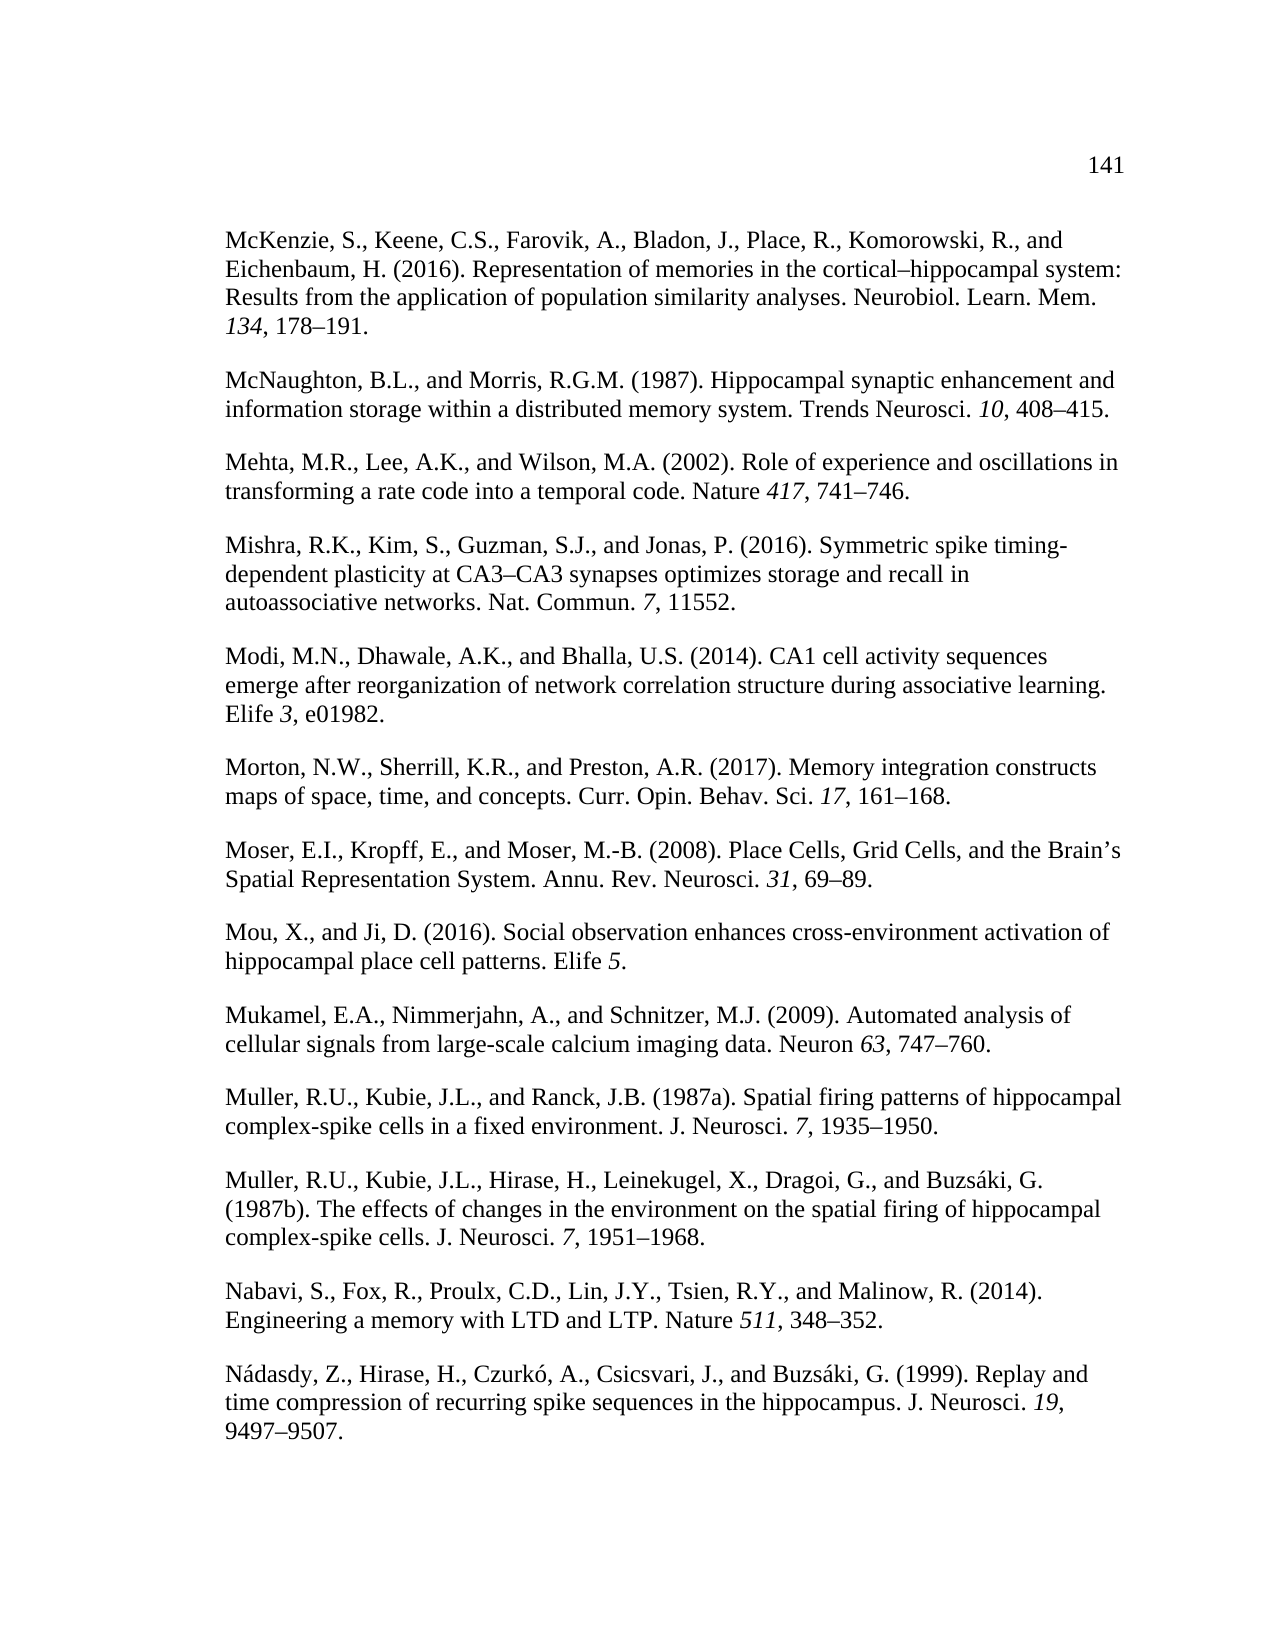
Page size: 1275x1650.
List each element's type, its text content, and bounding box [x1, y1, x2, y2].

text McKenzie, S., Keene, C.S., Farovik, A., Bladon, J., Place, R., Komorowski, R., and Eichenbaum, H. (2016). Representation of memories in the cortical–hippocampal system: Results from the application of population similarity analyses. Neurobiol. Learn. Mem. 134, 178–191. [225, 225, 1125, 340]
text Muller, R.U., Kubie, J.L., Hirase, H., Leinekugel, X., Dragoi, G., and Buzsáki, G. (1987b). The effects of changes in the environment on the spatial firing of hippocampal complex-spike cells. J. Neurosci. 7, 1951–1968. [225, 1165, 1125, 1251]
text Nádasdy, Z., Hirase, H., Czurkó, A., Csicsvari, J., and Buzsáki, G. (1999). Replay and time compression of recurring spike sequences in the hippocampus. J. Neurosci. 19, 9497–9507. [225, 1359, 1125, 1445]
text Morton, N.W., Sherrill, K.R., and Preston, A.R. (2017). Memory integration constructs maps of space, time, and concepts. Curr. Opin. Behav. Sci. 17, 161–168. [225, 752, 1125, 810]
text Moser, E.I., Kropff, E., and Moser, M.-B. (2008). Place Cells, Grid Cells, and the Brain’s Spatial Representation System. Annu. Rev. Neurosci. 31, 69–89. [225, 835, 1125, 892]
text Mehta, M.R., Lee, A.K., and Wilson, M.A. (2002). Role of experience and oscillations in transforming a rate code into a temporal code. Nature 417, 741–746. [225, 447, 1125, 505]
text Mukamel, E.A., Nimmerjahn, A., and Schnitzer, M.J. (2009). Automated analysis of cellular signals from large-scale calcium imaging data. Neuron 63, 747–760. [225, 1000, 1125, 1057]
text Modi, M.N., Dhawale, A.K., and Bhalla, U.S. (2014). CA1 cell activity sequences emerge after reorganization of network correlation structure during associative learning. Elife 3, e01982. [225, 641, 1125, 727]
text Mou, X., and Ji, D. (2016). Social observation enhances cross-environment activation of hippocampal place cell patterns. Elife 5. [225, 917, 1125, 975]
text Mishra, R.K., Kim, S., Guzman, S.J., and Jonas, P. (2016). Symmetric spike timing-dependent plasticity at CA3–CA3 synapses optimizes storage and recall in autoassociative networks. Nat. Commun. 7, 11552. [225, 530, 1125, 616]
text McNaughton, B.L., and Morris, R.G.M. (1987). Hippocampal synaptic enhancement and information storage within a distributed memory system. Trends Neurosci. 10, 408–415. [225, 365, 1125, 422]
text Muller, R.U., Kubie, J.L., and Ranck, J.B. (1987a). Spatial firing patterns of hippocampal complex-spike cells in a fixed environment. J. Neurosci. 7, 1935–1950. [225, 1082, 1125, 1140]
text Nabavi, S., Fox, R., Proulx, C.D., Lin, J.Y., Tsien, R.Y., and Malinow, R. (2014). Engineering a memory with LTD and LTP. Nature 511, 348–352. [225, 1276, 1125, 1334]
